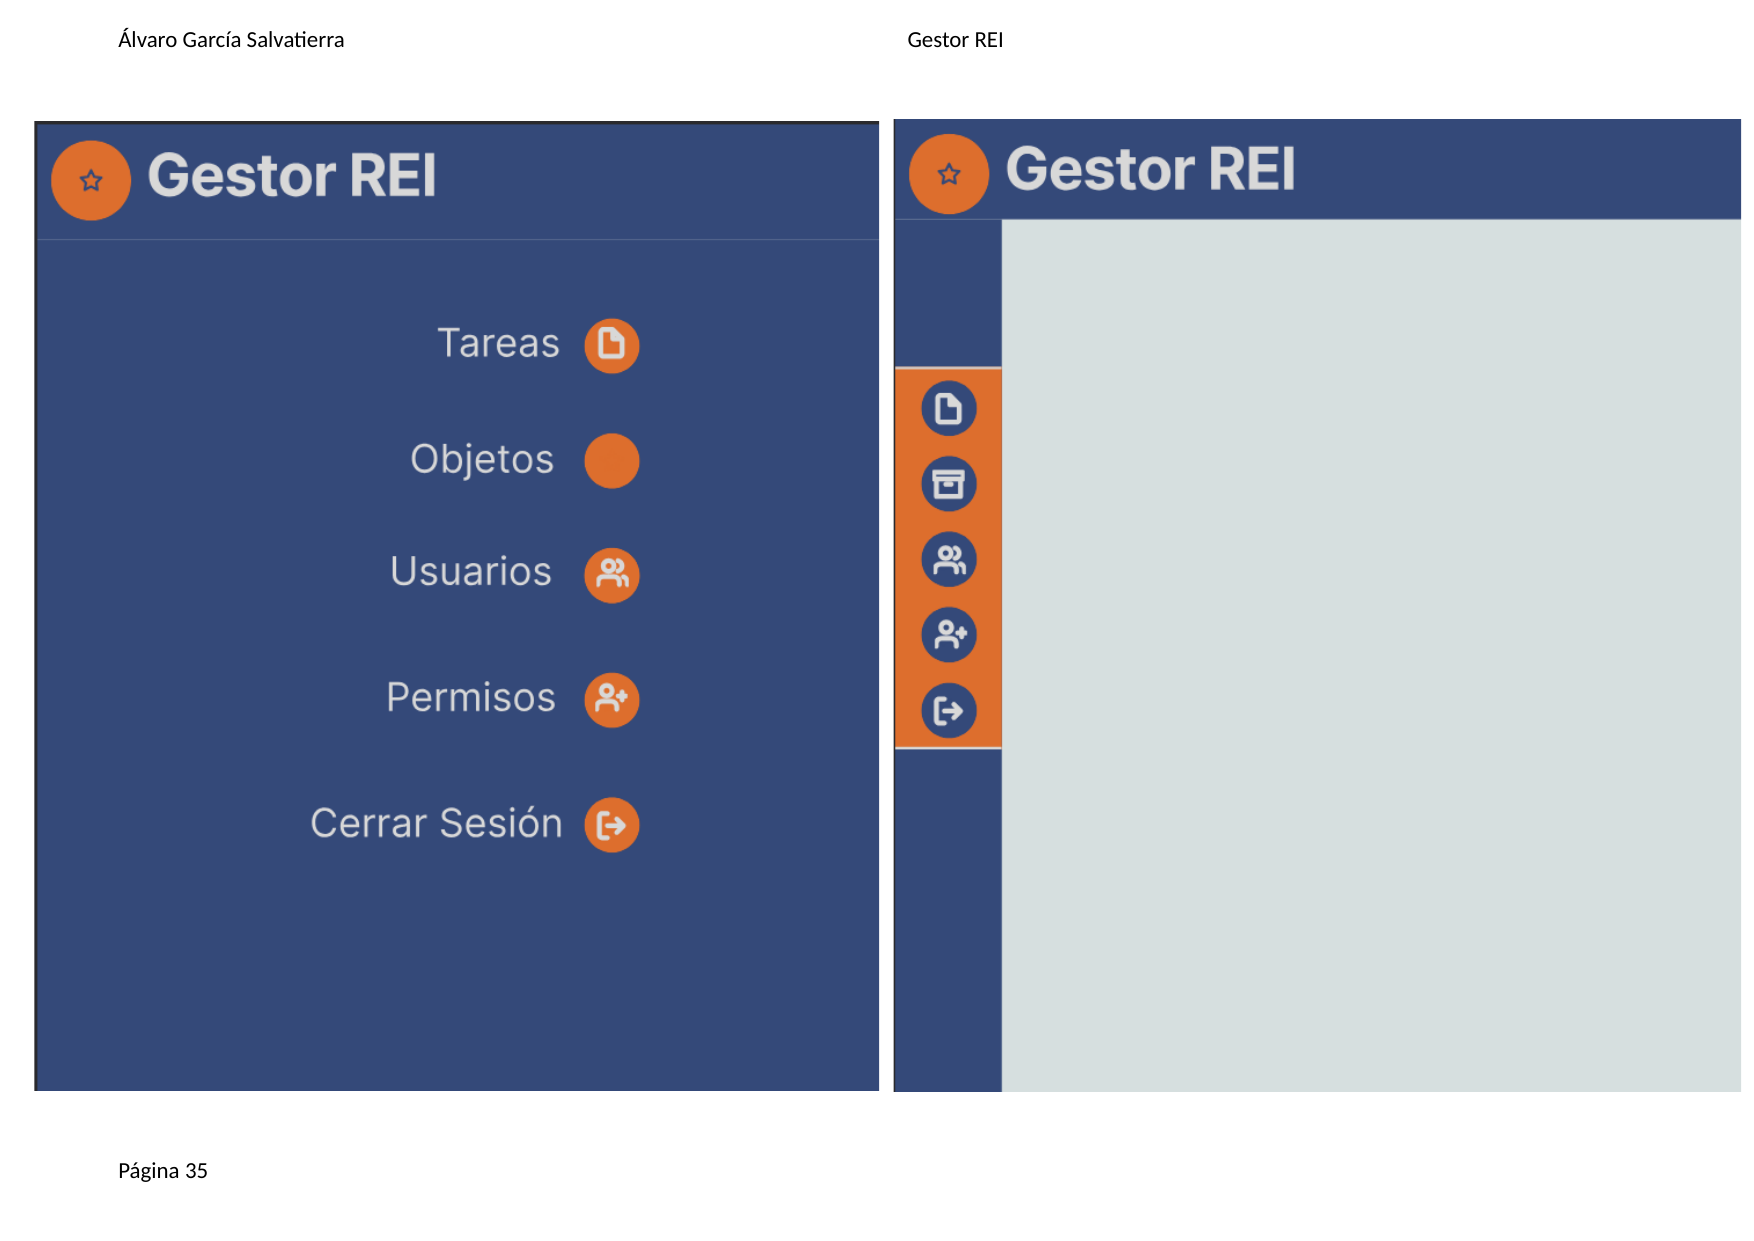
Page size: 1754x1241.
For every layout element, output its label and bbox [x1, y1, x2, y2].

picture [893, 119, 1742, 1092]
picture [34, 121, 880, 1091]
